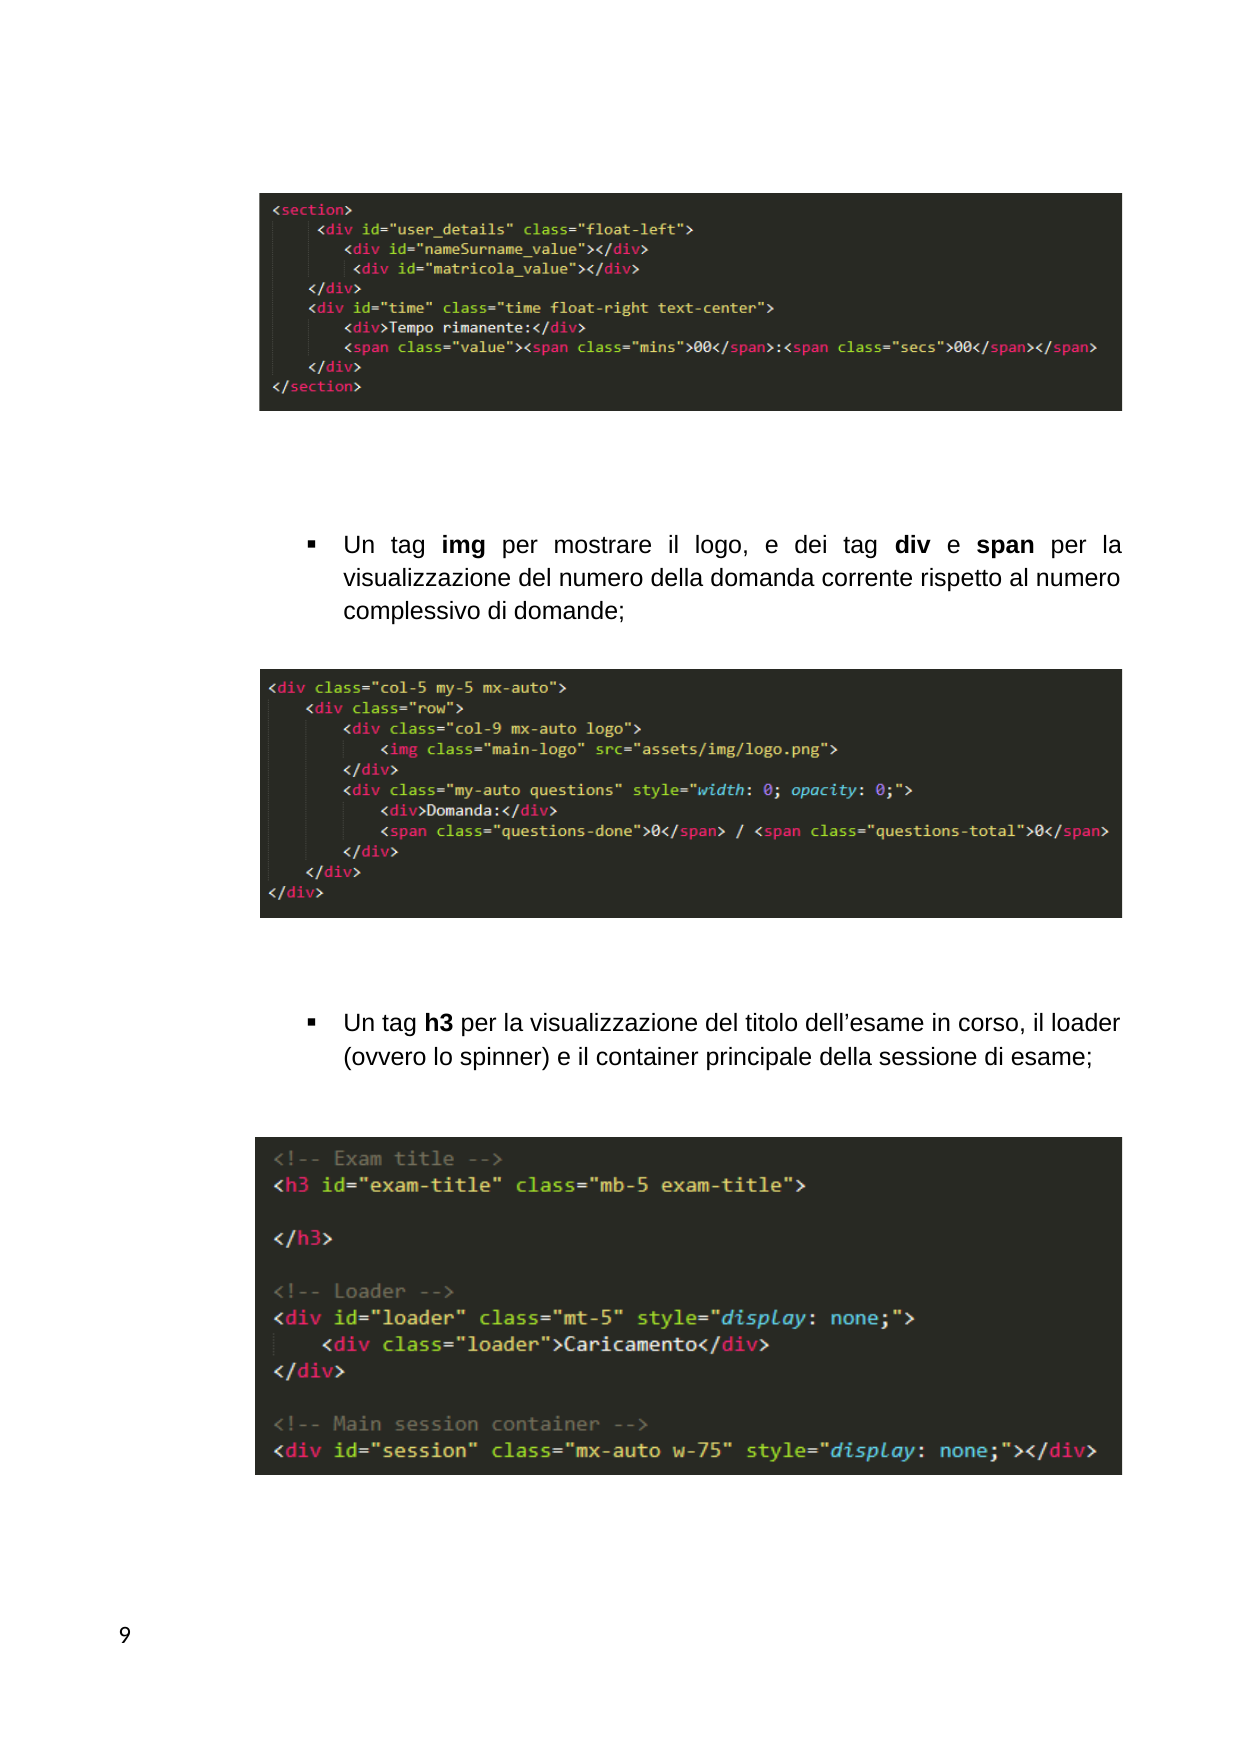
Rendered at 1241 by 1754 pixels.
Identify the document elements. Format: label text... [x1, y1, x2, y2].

picture [260, 669, 1123, 918]
picture [255, 1137, 1123, 1475]
list Un tag img per mostrare il logo, e dei tag div e span per la visualizzazione del numero della domanda corrente rispetto al numero complessivo di domande; [306, 530, 1122, 624]
list Un tag h3 per la visualizzazione del titolo dell’esame in corso, il loader (ovvero lo spinner) e il container principale della sessione di esame; [306, 1008, 1122, 1070]
picture [259, 193, 1123, 411]
